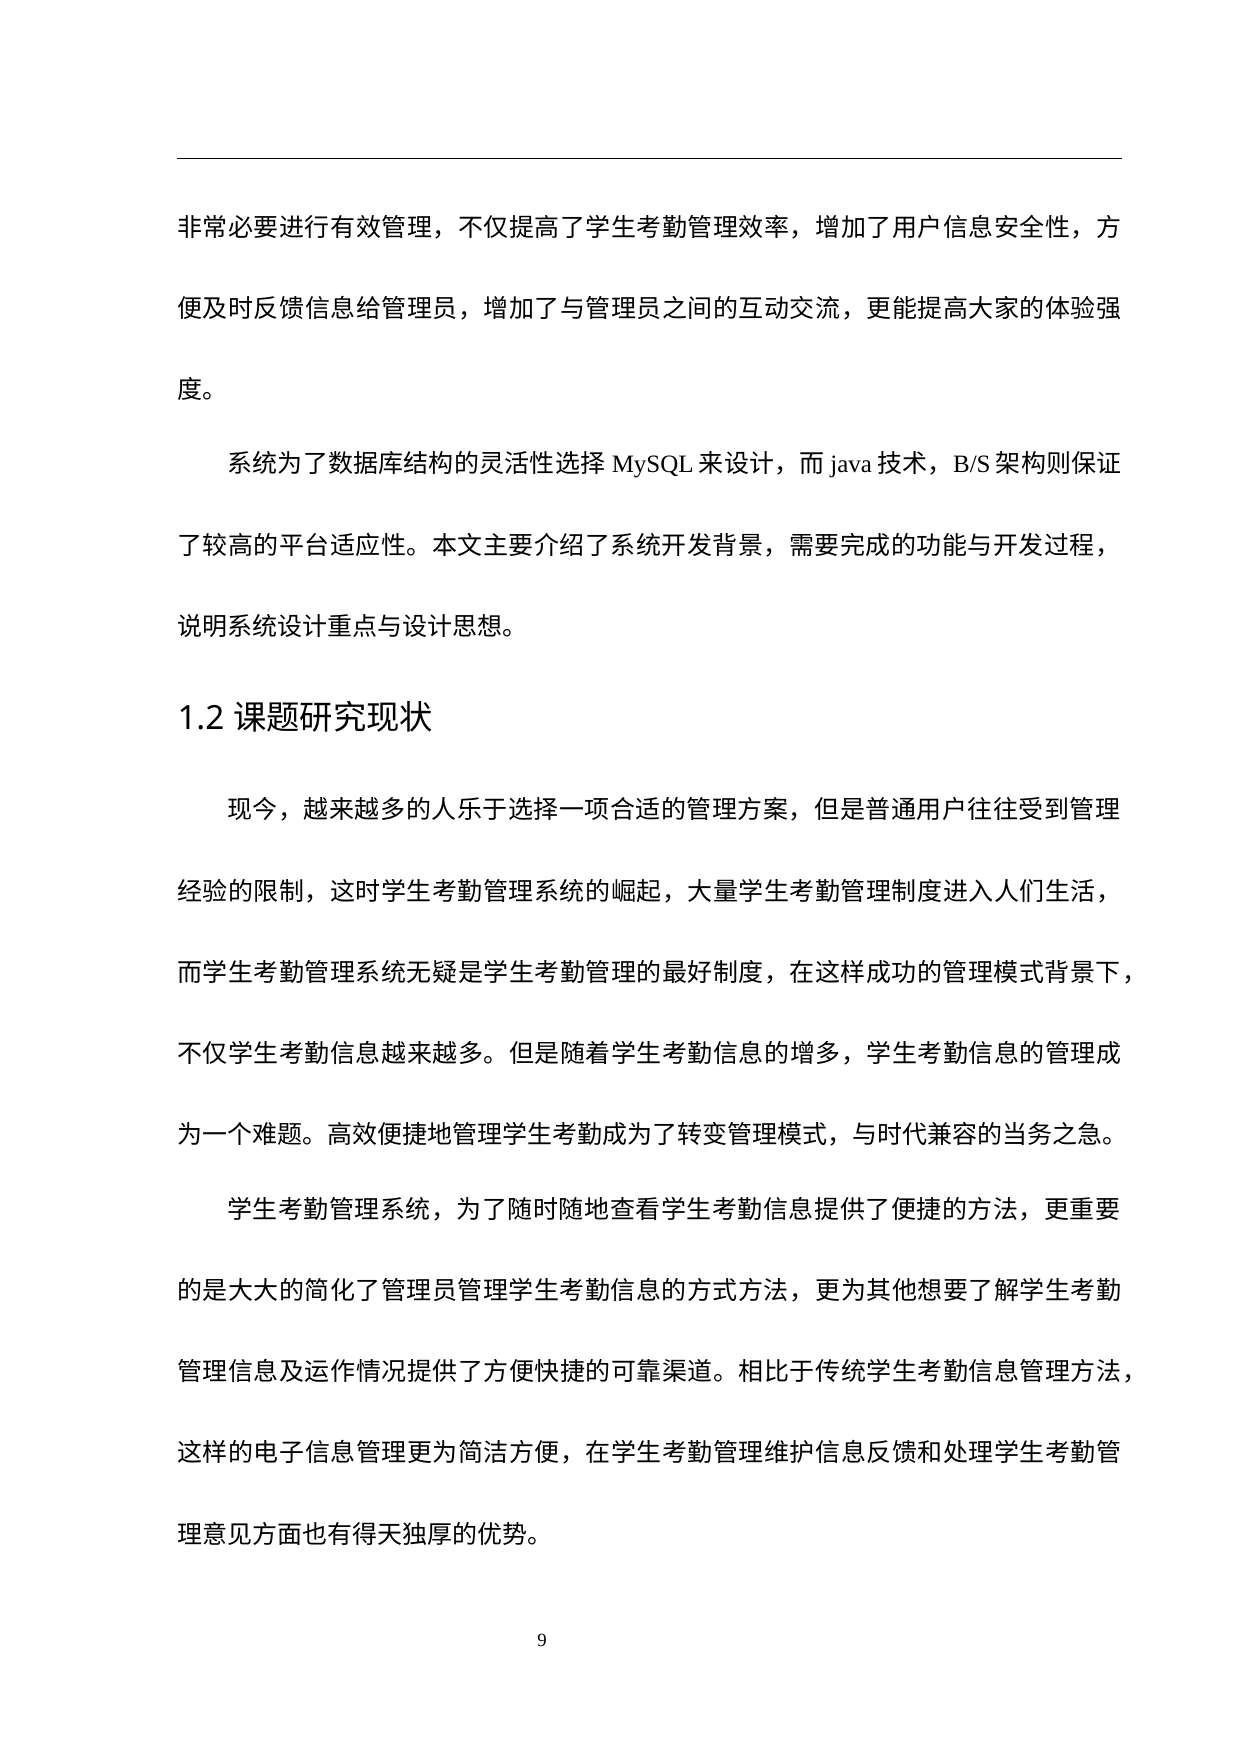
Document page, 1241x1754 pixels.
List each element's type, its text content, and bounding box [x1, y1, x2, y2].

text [177, 193, 1122, 420]
text 学生考勤管理系统，为了随时随地查看学生考勤信息提供了便捷的方法，更重要的是大大的简化了管理员管理学生考勤信息的方式方法，更为其他想要了解学生考勤管理信息及运作情况提供了方便快捷的可靠渠道。相比于传统学生考勤信息管理方法，这样的电子信息管理更为简洁方便，在学生考勤管理维护信息反馈和处理学生考勤管理意见方面也有得天独厚的优势。 [177, 1175, 1122, 1565]
text 现今，越来越多的人乐于选择一项合适的管理方案，但是普通用户往往受到管理经验的限制，这时学生考勤管理系统的崛起，大量学生考勤管理制度进入人们生活，而学生考勤管理系统无疑是学生考勤管理的最好制度，在这样成功的管理模式背景下，不仅学生考勤信息越来越多。但是随着学生考勤信息的增多，学生考勤信息的管理成为一个难题。高效便捷地管理学生考勤成为了转变管理模式，与时代兼容的当务之急。 [177, 776, 1122, 1166]
text 系统为了数据库结构的灵活性选择MySQL来设计，而java技术，B/S架构则保证了较高的平台适应性。本文主要介绍了系统开发背景，需要完成的功能与开发过程，说明系统设计重点与设计思想。 [177, 429, 1122, 657]
subtitle 1.2 课题研究现状 [177, 682, 1122, 747]
